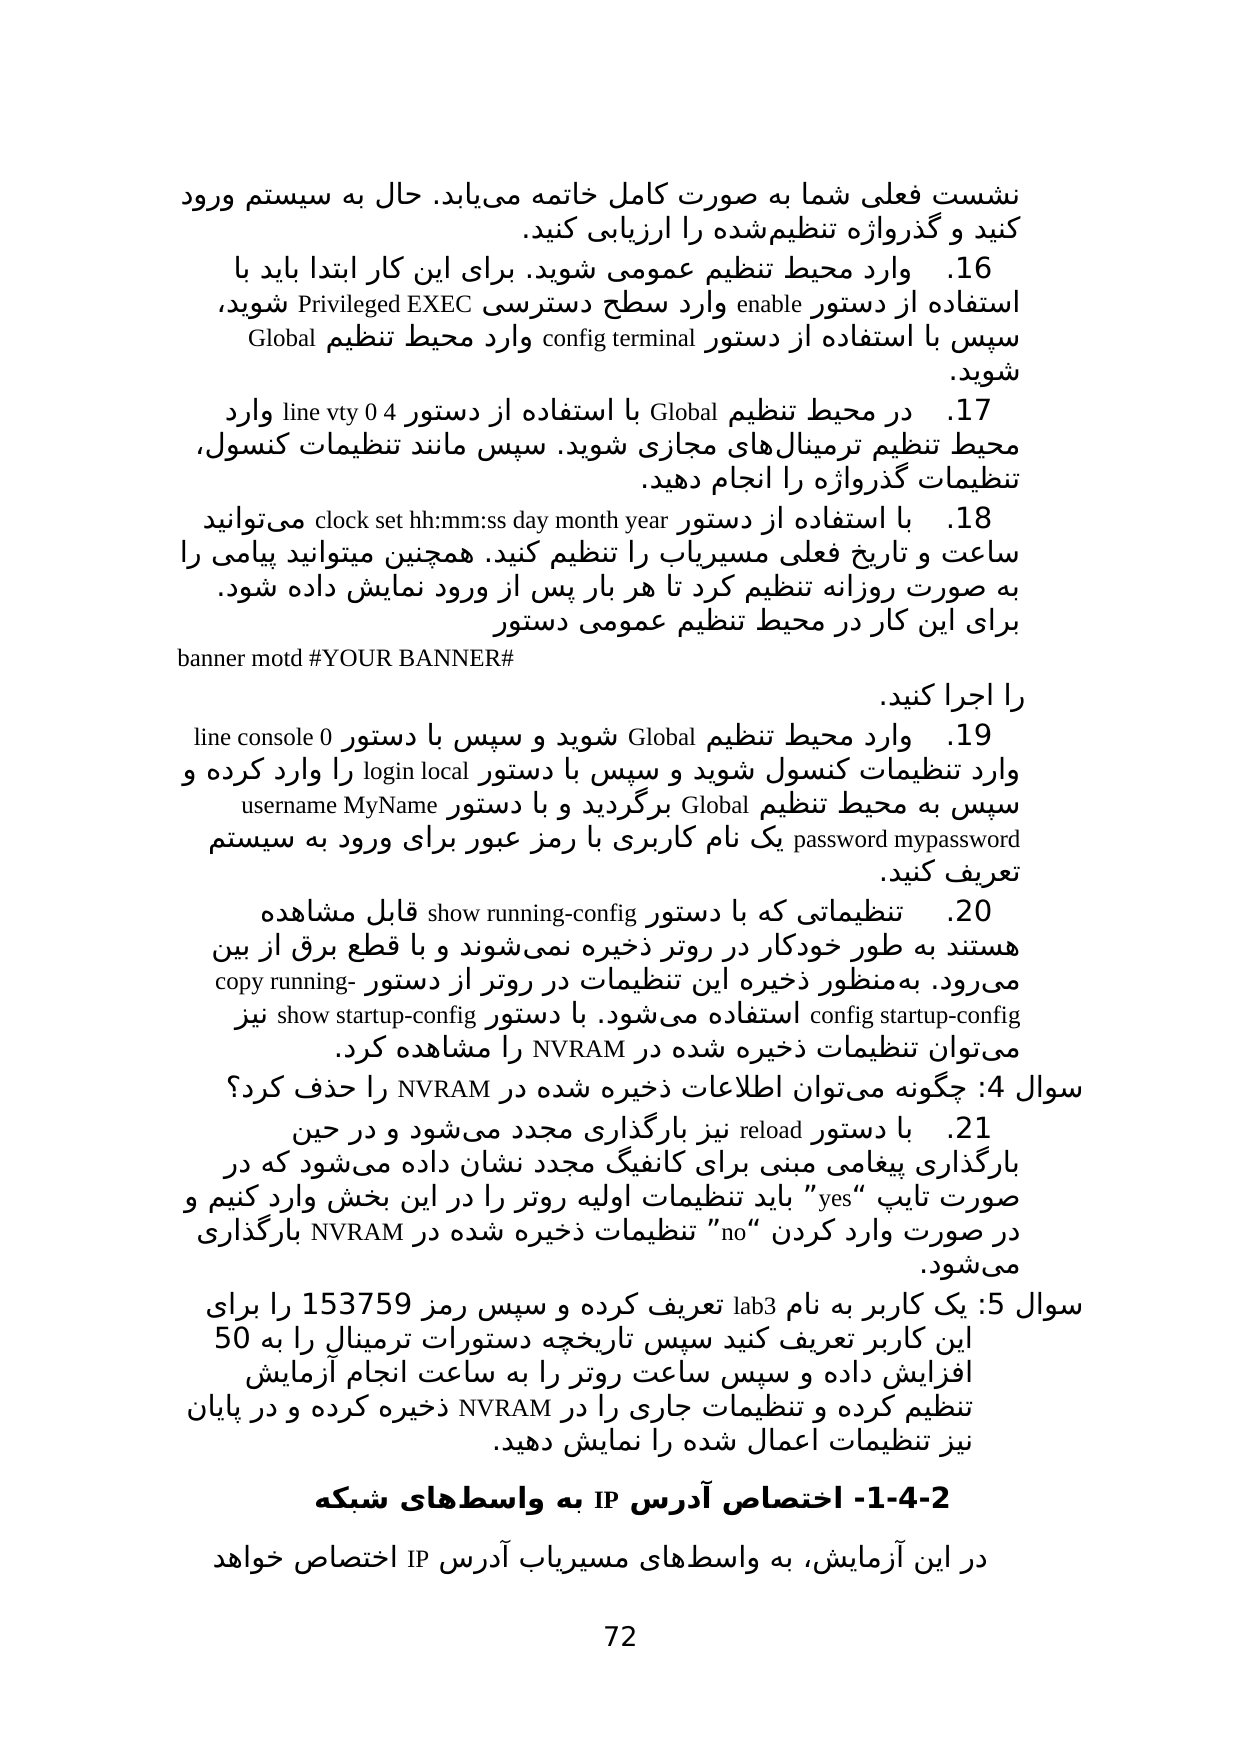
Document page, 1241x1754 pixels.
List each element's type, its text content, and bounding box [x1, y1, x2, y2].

text در محیط تنظیم Global با استفاده از دستور line vty 0 4 وارد محیط تنظیم ترمینال‌های مجازی شوید. سپس مانند تنظیمات کنسول، تنظیمات گذرواژه را انجام دهید. [177, 393, 1021, 495]
text وارد محیط تنظیم Global شوید و سپس با دستور line console 0 وارد تنظیمات کنسول شوید و سپس با دستور login local را وارد کرده و سپس به محیط تنظیم Global برگردید و با دستور username MyName password mypassword یک نام کاربری با رمز عبور برای ورود به سیستم تعریف کنید. [177, 719, 1021, 888]
text با استفاده از دستور clock set hh:mm:ss day month year می‌توانید ساعت و تاریخ فعلی مسیریاب را تنظیم کنید. همچنین میتوانید پیامی را به صورت روزانه تنظیم کرد تا هر بار پس از ورود نمایش داده شود. برای این کار در محیط تنظیم عمومی دستور [177, 501, 1021, 637]
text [177, 177, 1021, 245]
text چگونه می‌توان اطلاعات ذخیره شده در NVRAM را حذف کرد؟ [177, 1071, 974, 1105]
text یک کاربر به نام lab3 تعریف کرده و سپس رمز 153759 را برای این کاربر تعریف کنید سپس تاریخچه دستورات ترمینال را به 50 افزایش داده و سپس ساعت روتر را به ساعت انجام آزمایش تنظیم کرده و تنظیمات جاری را در NVRAM ذخیره کرده و در پایان نیز تنظیمات اعمال شده را نمایش دهید. [177, 1287, 974, 1457]
text با دستور reload نیز بارگذاری مجدد می‌شود و در حین بارگذاری پیغامی مبنی برای کانفیگ مجدد نشان داده می‌شود که در صورت تایپ “yes” باید تنظیمات اولیه روتر را در این بخش وارد کنیم و در صورت وارد کردن “no” تنظیمات ذخیره شده در NVRAM بارگذاری می‌شود. [177, 1111, 1021, 1281]
text وارد محیط تنظیم عمومی شوید. برای این کار ابتدا باید با استفاده از دستور enable وارد سطح دسترسی Privileged EXEC شوید، سپس با استفاده از دستور config terminal وارد محیط تنظیم Global شوید. [177, 251, 1021, 387]
list banner motd #YOUR BANNER# [177, 643, 1063, 672]
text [177, 1541, 1063, 1575]
text تنظیماتی که با دستور show running-config قابل مشاهده هستند به طور خودکار در روتر ذخیره نمی‌شوند و با قطع برق از بین می‌رود. به‌منظور ذخیره این تنظیمات در روتر از دستور copy running-config startup-config استفاده می‌شود. با دستور show startup-config نیز می‌توان تنظیمات ذخیره شده در NVRAM را مشاهده کرد. [177, 895, 1021, 1064]
list را اجرا کنید. [177, 678, 1026, 712]
text اختصاص آدرس IP به واسط‌های شبکه [177, 1482, 951, 1516]
